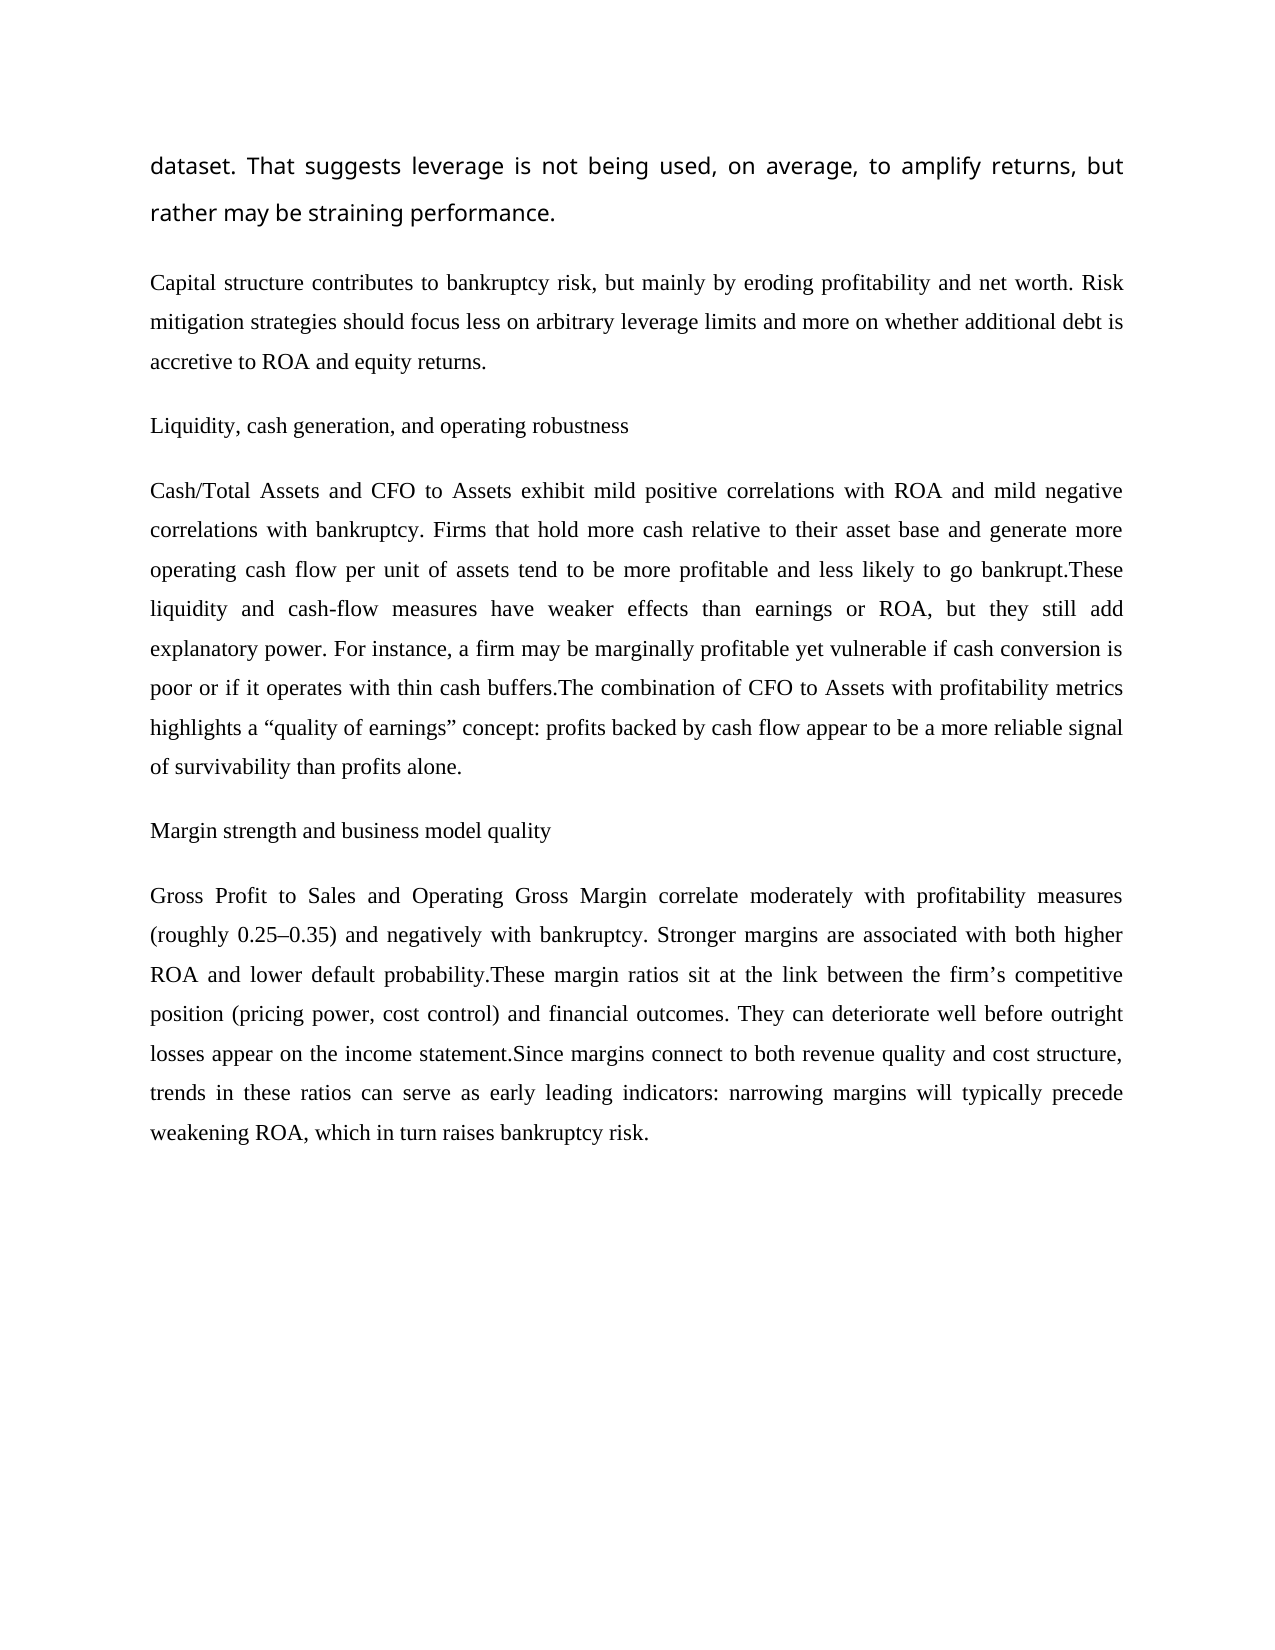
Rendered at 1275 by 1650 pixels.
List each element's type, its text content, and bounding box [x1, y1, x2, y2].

text Margin strength and business model quality [150, 817, 1125, 844]
text Capital structure contributes to bankruptcy risk, but mainly by eroding profitability and net worth. Risk mitigation strategies should focus less on arbitrary leverage limits and more on whether additional debt is accretive to ROA and equity returns. [150, 269, 1125, 374]
text Liquidity, cash generation, and operating robustness [150, 412, 1125, 438]
text Cash/Total Assets and CFO to Assets exhibit mild positive correlations with ROA and mild negative correlations with bankruptcy. Firms that hold more cash relative to their asset base and generate more operating cash flow per unit of assets tend to be more profitable and less likely to go bankrupt.These liquidity and cash‑flow measures have weaker effects than earnings or ROA, but they still add explanatory power. For instance, a firm may be marginally profitable yet vulnerable if cash conversion is poor or if it operates with thin cash buffers.The combination of CFO to Assets with profitability metrics highlights a “quality of earnings” concept: profits backed by cash flow appear to be a more reliable signal of survivability than profits alone. [150, 477, 1125, 779]
text Gross Profit to Sales and Operating Gross Margin correlate moderately with profitability measures (roughly 0.25–0.35) and negatively with bankruptcy. Stronger margins are associated with both higher ROA and lower default probability.These margin ratios sit at the link between the firm’s competitive position (pricing power, cost control) and financial outcomes. They can deteriorate well before outright losses appear on the income statement.Since margins connect to both revenue quality and cost structure, trends in these ratios can serve as early leading indicators: narrowing margins will typically precede weakening ROA, which in turn raises bankruptcy risk. [150, 882, 1125, 1145]
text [150, 150, 1125, 228]
